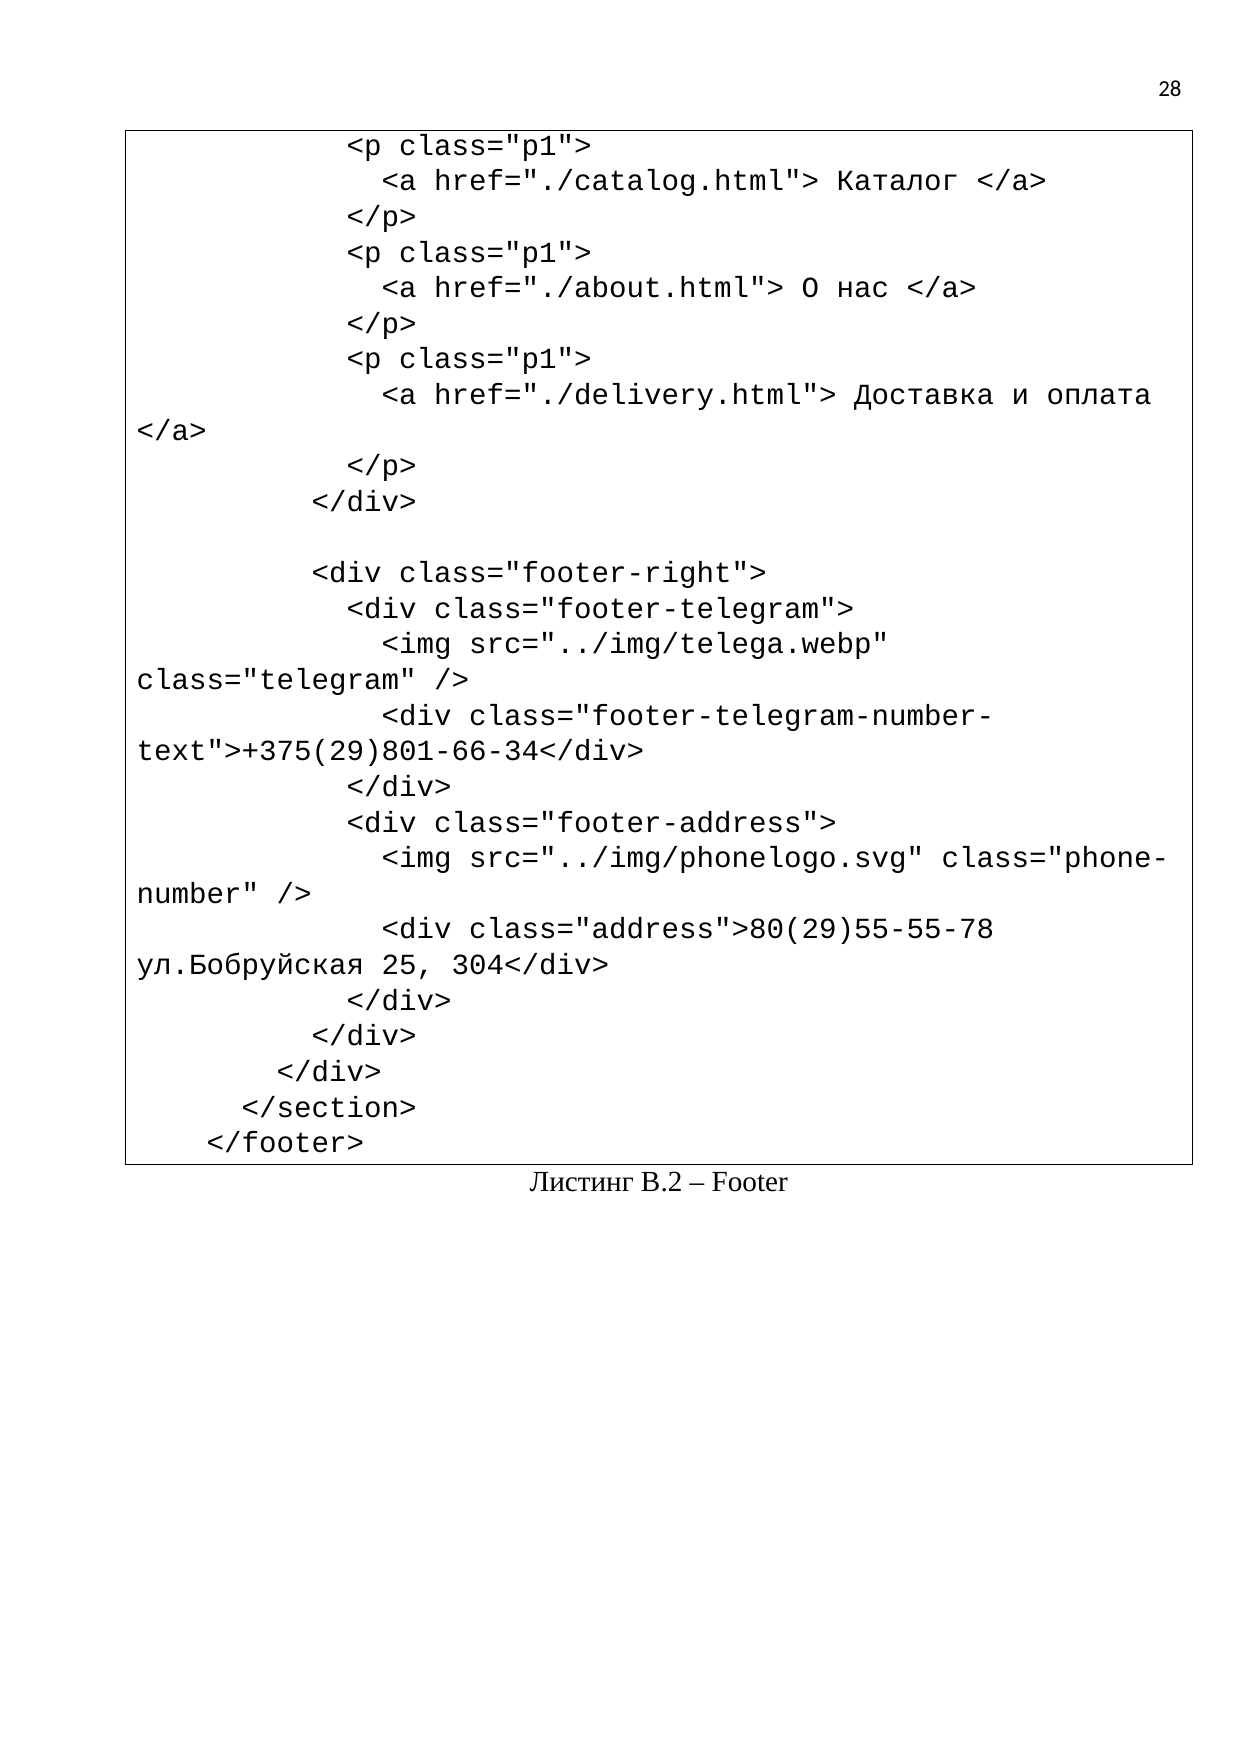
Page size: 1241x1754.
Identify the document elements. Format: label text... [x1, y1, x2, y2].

text Листинг В.2 – Footer [136, 1165, 1181, 1198]
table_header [126, 131, 1192, 1163]
